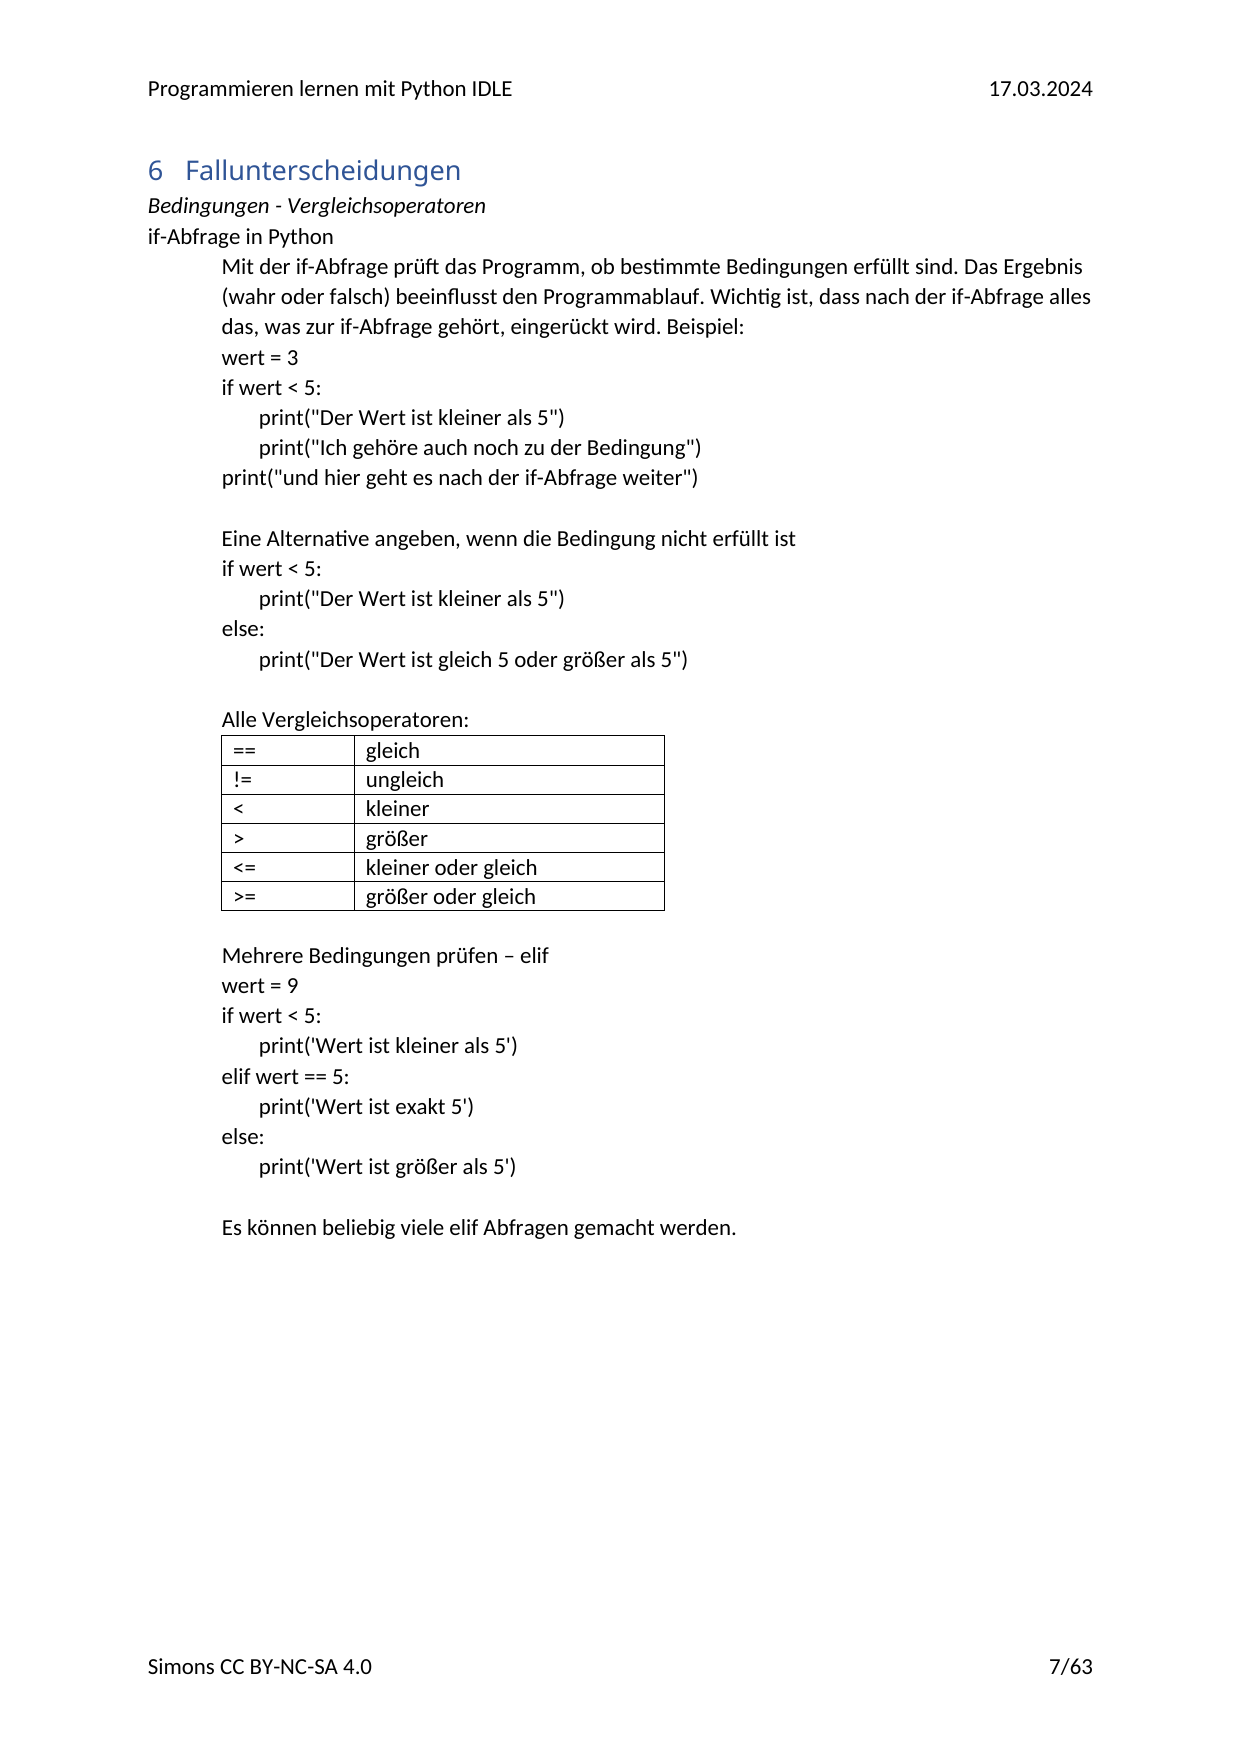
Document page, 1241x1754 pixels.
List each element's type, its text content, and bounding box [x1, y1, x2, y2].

text if wert < 5: [148, 1001, 1092, 1029]
table_cell größer oder gleich [355, 882, 664, 910]
text Eine Alternative angeben, wenn die Bedingung nicht erfüllt ist [148, 524, 1092, 552]
text Mit der if-Abfrage prüft das Programm, ob bestimmte Bedingungen erfüllt sind. Das Ergebnis (wahr oder falsch) beeinflusst den Programmablauf. Wichtig ist, dass nach der if-Abfrage alles das, was zur if-Abfrage gehört, eingerückt wird. Beispiel: [221, 252, 1092, 341]
table_cell <= [222, 853, 354, 881]
table_cell größer [355, 824, 664, 852]
text elif wert == 5: [148, 1062, 1092, 1090]
text Alle Vergleichsoperatoren: [148, 705, 1092, 733]
subtitle Fallunterscheidungen [148, 152, 1092, 189]
table_cell kleiner [355, 795, 664, 823]
text Es können beliebig viele elif Abfragen gemacht werden. [148, 1213, 1092, 1241]
text else: [148, 614, 1092, 643]
text print('Wert ist größer als 5') [185, 1152, 1092, 1181]
text Mehrere Bedingungen prüfen – elif [148, 941, 1092, 969]
table_header gleich [355, 736, 664, 764]
text print("Der Wert ist kleiner als 5") [185, 584, 1092, 612]
table_cell >= [222, 882, 354, 910]
table_cell ungleich [355, 766, 664, 793]
text print("und hier geht es nach der if-Abfrage weiter") [148, 463, 1092, 492]
text print("Der Wert ist kleiner als 5") [185, 403, 1092, 431]
table_cell < [222, 795, 354, 823]
table_cell != [222, 766, 354, 793]
table_cell kleiner oder gleich [355, 853, 664, 881]
text if-Abfrage in Python [148, 222, 1092, 250]
text wert = 9 [148, 971, 1092, 999]
text if wert < 5: [148, 554, 1092, 582]
text if wert < 5: [148, 373, 1092, 401]
text print('Wert ist kleiner als 5') [185, 1032, 1092, 1060]
table_cell > [222, 824, 354, 852]
table_header == [222, 736, 354, 764]
text Bedingungen - Vergleichsoperatoren [148, 192, 1092, 220]
text print("Der Wert ist gleich 5 oder größer als 5") [185, 645, 1092, 673]
text else: [148, 1122, 1092, 1150]
text print("Ich gehöre auch noch zu der Bedingung") [185, 433, 1092, 461]
text wert = 3 [148, 343, 1092, 371]
text print('Wert ist exakt 5') [185, 1092, 1092, 1120]
